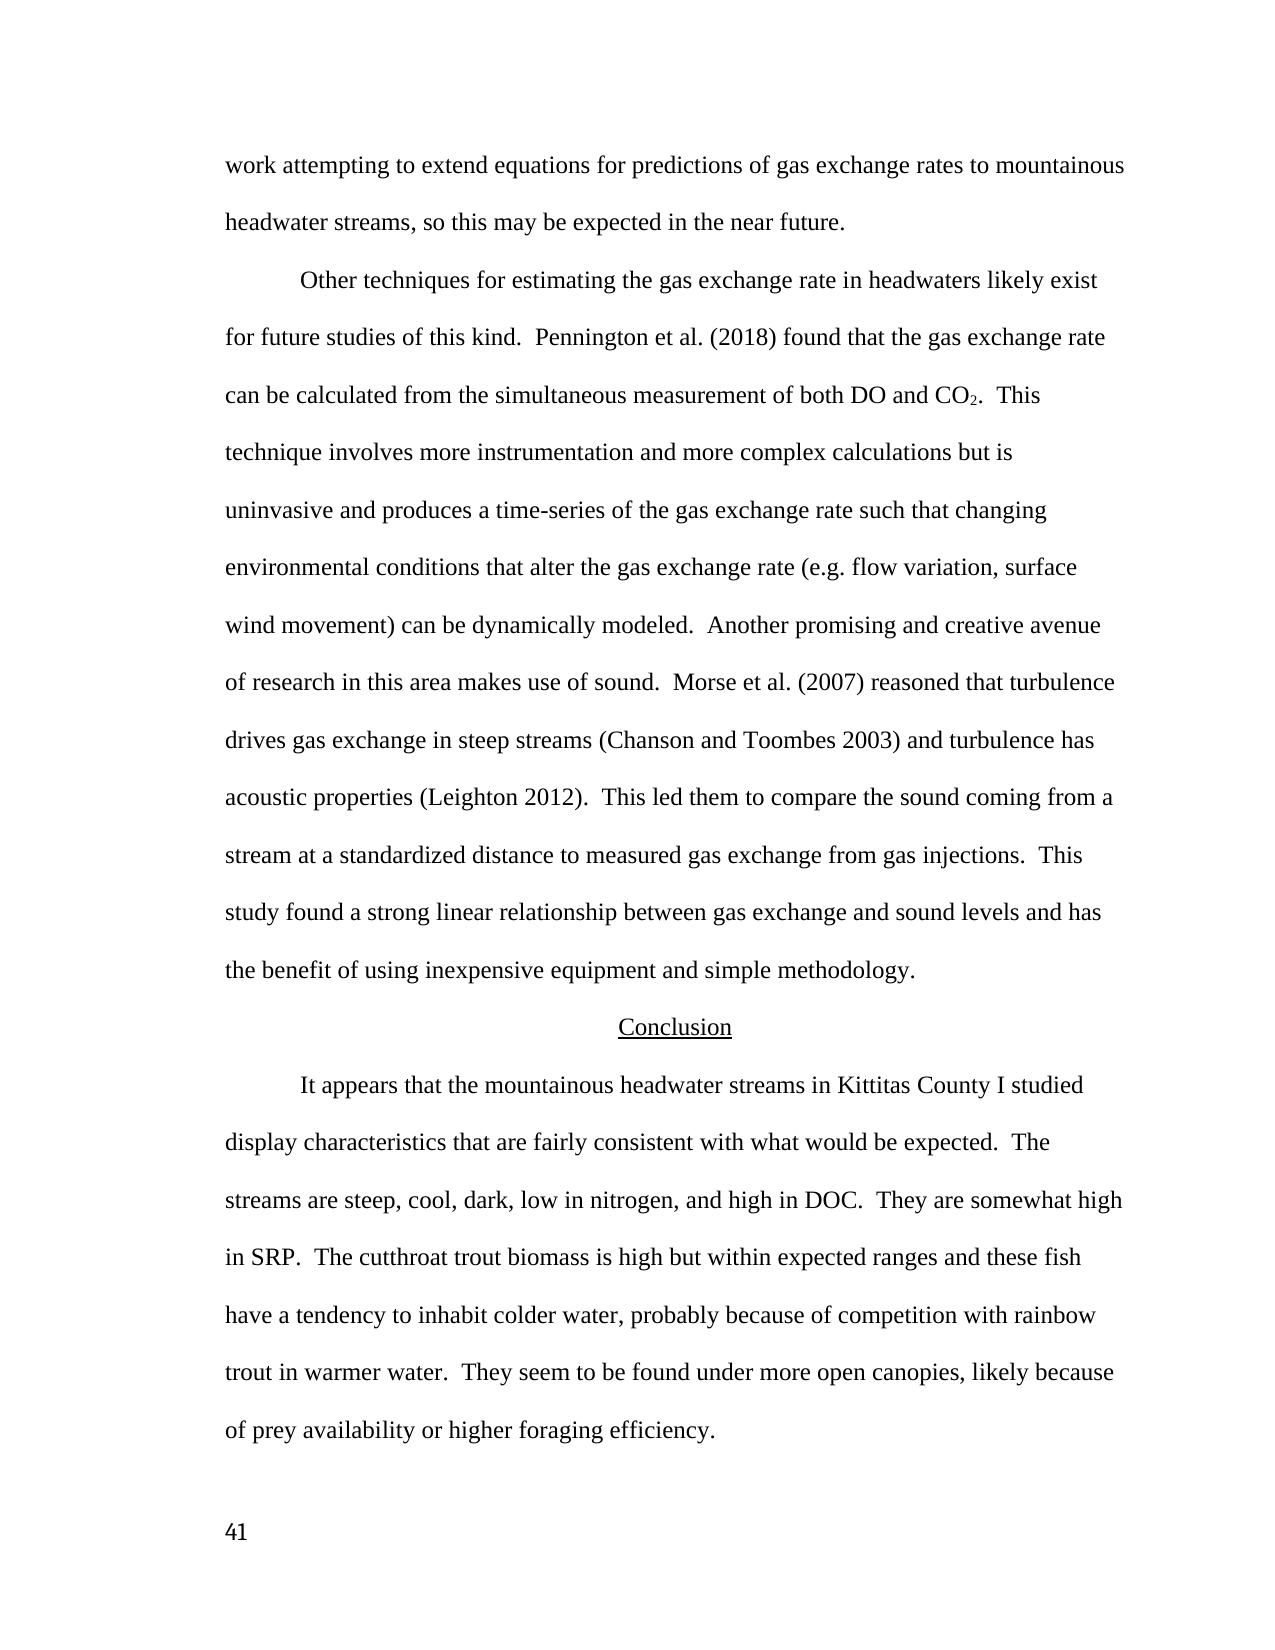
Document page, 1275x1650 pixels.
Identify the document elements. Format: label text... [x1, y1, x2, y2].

text Other techniques for estimating the gas exchange rate in headwaters likely exist for future studies of this kind. Pennington et al. (2018) found that the gas exchange rate can be calculated from the simultaneous measurement of both DO and CO2. This technique involves more instrumentation and more complex calculations but is uninvasive and produces a time-series of the gas exchange rate such that changing environmental conditions that alter the gas exchange rate (e.g. flow variation, surface wind movement) can be dynamically modeled. Another promising and creative avenue of research in this area makes use of sound. Morse et al. (2007) reasoned that turbulence drives gas exchange in steep streams (Chanson and Toombes 2003) and turbulence has acoustic properties (Leighton 2012). This led them to compare the sound coming from a stream at a standardized distance to measured gas exchange from gas injections. This study found a strong linear relationship between gas exchange and sound levels and has the benefit of using inexpensive equipment and simple methodology. [225, 265, 1125, 984]
text It appears that the mountainous headwater streams in Kittitas County I studied display characteristics that are fairly consistent with what would be expected. The streams are steep, cool, dark, low in nitrogen, and high in DOC. They are somewhat high in SRP. The cutthroat trout biomass is high but within expected ranges and these fish have a tendency to inhabit colder water, probably because of competition with rainbow trout in warmer water. They seem to be found under more open canopies, likely because of prey availability or higher foraging efficiency. [225, 1070, 1125, 1444]
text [225, 150, 1125, 236]
text Conclusion [225, 1012, 1125, 1041]
